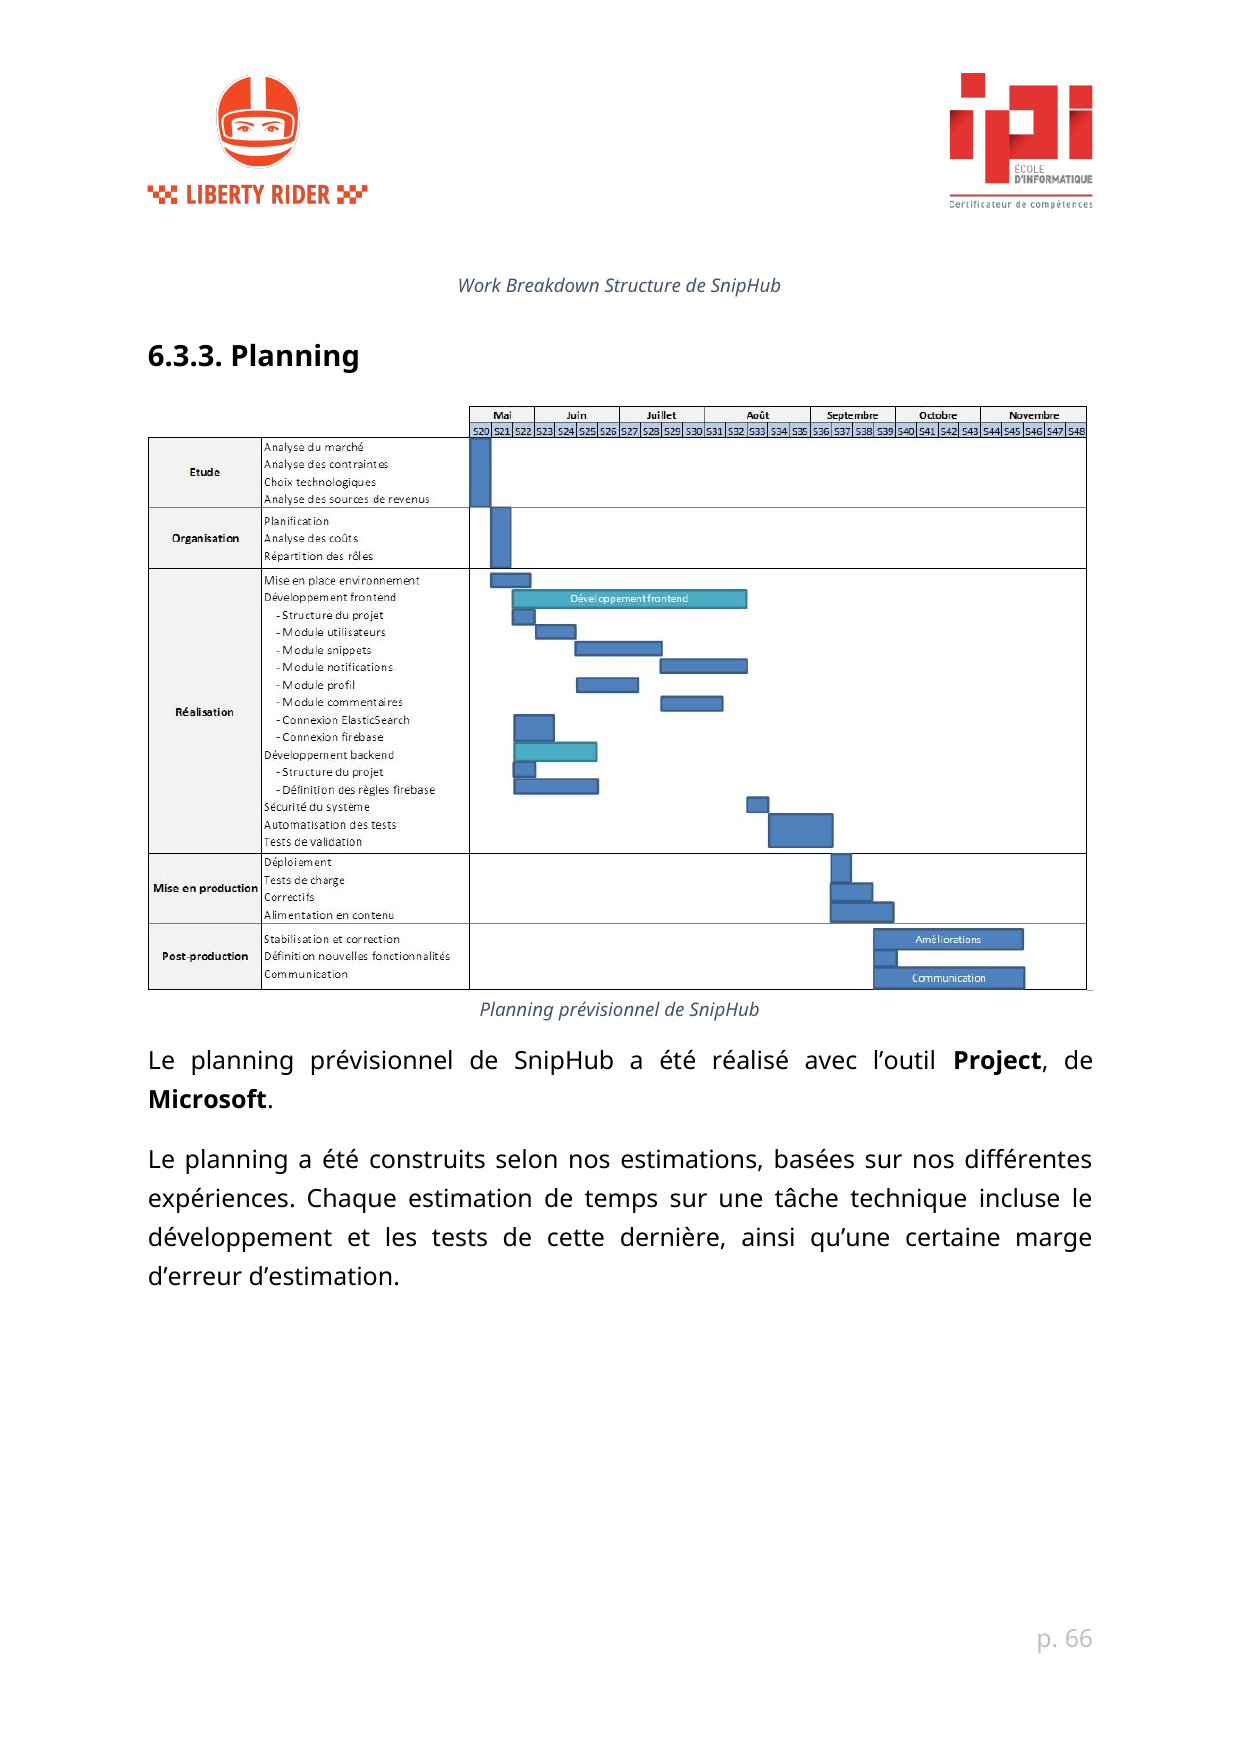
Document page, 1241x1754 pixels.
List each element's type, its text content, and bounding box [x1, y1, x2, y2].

picture [148, 406, 1093, 991]
picture [949, 73, 1093, 209]
text Le planning a été construits selon nos estimations, basées sur nos différentes expériences. Chaque estimation de temps sur une tâche technique incluse le développement et les tests de cette dernière, ainsi qu’une certaine marge d’erreur d’estimation. [148, 1141, 1093, 1293]
text Work Breakdown Structure de SnipHub [148, 273, 1093, 298]
picture [147, 75, 368, 209]
subtitle Planning [148, 336, 1093, 375]
text Planning prévisionnel de SnipHub [148, 996, 1093, 1021]
text Le planning prévisionnel de SnipHub a été réalisé avec l’outil Project, de Microsoft. [148, 1042, 1093, 1116]
